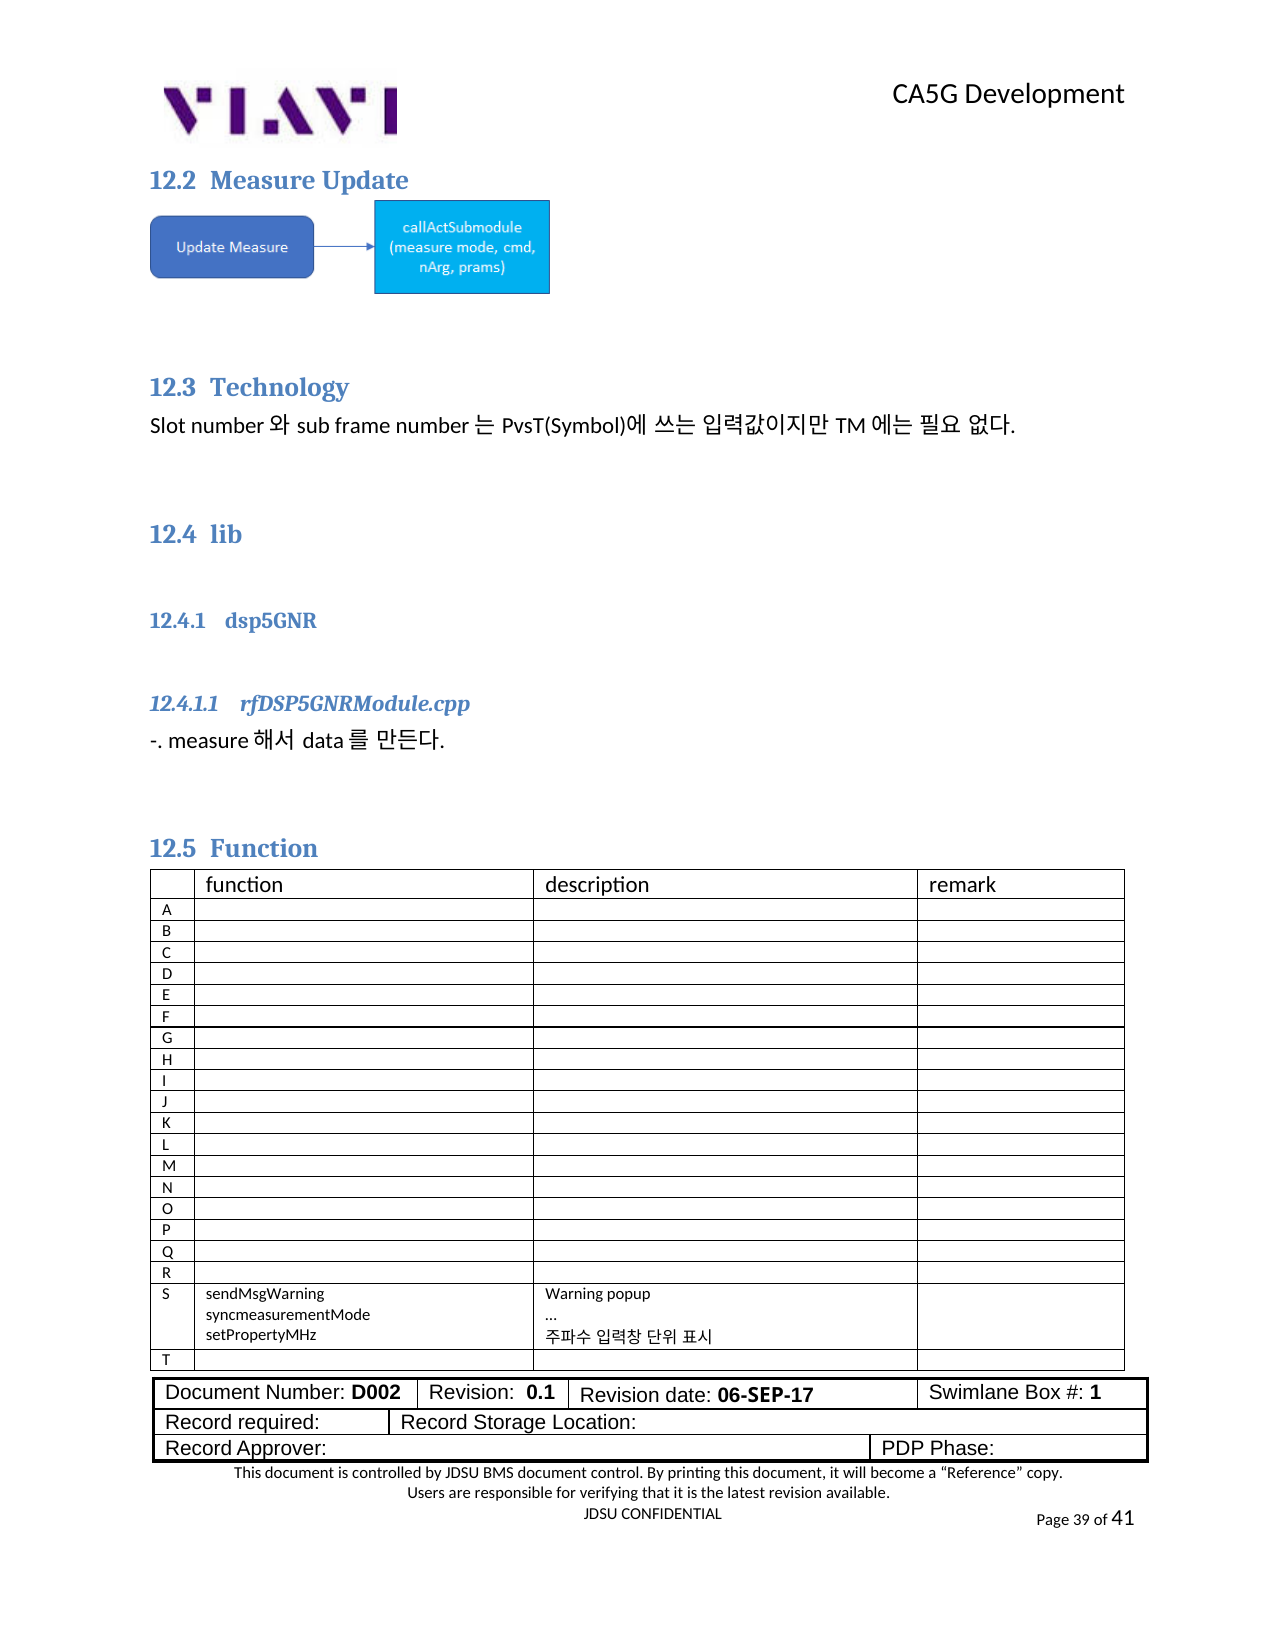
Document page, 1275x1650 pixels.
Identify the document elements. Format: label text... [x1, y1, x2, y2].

table_cell K [151, 1113, 194, 1133]
table_cell Q [151, 1241, 194, 1261]
table_cell [918, 1262, 1124, 1283]
subtitle Measure Update [150, 165, 1125, 196]
table_cell [195, 1049, 533, 1069]
table_cell M [151, 1156, 194, 1176]
table_cell [534, 1113, 917, 1133]
table_cell [195, 1091, 533, 1112]
table_cell [195, 1350, 533, 1370]
table_cell [195, 899, 533, 919]
table_cell [534, 1049, 917, 1069]
table_cell [918, 1156, 1124, 1176]
table_cell T [151, 1350, 194, 1370]
table_cell [195, 921, 533, 941]
table_cell [534, 1134, 917, 1154]
table_cell [534, 1350, 917, 1370]
table_header remark [918, 870, 1124, 898]
table_cell [918, 1241, 1124, 1261]
table_cell [195, 963, 533, 984]
picture [162, 68, 397, 146]
table_cell C [151, 942, 194, 962]
table_cell [195, 1070, 533, 1090]
table_cell [918, 1028, 1124, 1048]
table_cell [195, 1156, 533, 1176]
table_cell [534, 985, 917, 1005]
table_cell [534, 921, 917, 941]
table_cell [918, 1198, 1124, 1218]
table_cell [195, 1006, 533, 1026]
table_cell [534, 1156, 917, 1176]
table_header function [195, 870, 533, 898]
table_cell G [151, 1028, 194, 1048]
table_cell [534, 1198, 917, 1218]
table_cell R [151, 1262, 194, 1283]
table_cell [195, 1241, 533, 1261]
table_cell [918, 1091, 1124, 1112]
table_cell [195, 1028, 533, 1048]
table_cell A [151, 899, 194, 919]
table_cell O [151, 1198, 194, 1218]
table_cell [534, 1241, 917, 1261]
subtitle dsp5GNR [150, 608, 1125, 634]
table_cell P [151, 1220, 194, 1240]
subtitle rfDSP5GNRModule.cpp [150, 691, 1125, 718]
table_cell L [151, 1134, 194, 1154]
table_cell sendMsgWarning syncmeasurementMode setPropertyMHz [195, 1284, 533, 1348]
table_cell [534, 1220, 917, 1240]
table_cell [534, 1262, 917, 1283]
text Slot number와 sub frame number는 PvsT(Symbol)에 쓰는 입력값이지만 TM에는 필요 없다. [150, 407, 1125, 441]
table_cell [918, 1134, 1124, 1154]
table_cell [195, 942, 533, 962]
table_cell [534, 1177, 917, 1197]
table_cell [195, 985, 533, 1005]
table_cell [918, 1177, 1124, 1197]
table_cell [534, 899, 917, 919]
table_cell [918, 942, 1124, 962]
table_cell S [151, 1284, 194, 1348]
table_cell F [151, 1006, 194, 1026]
table_cell [534, 942, 917, 962]
table_cell Warning popup … 주파수 입력창 단위 표시 [534, 1284, 917, 1348]
text -. measure해서 data를 만든다. [150, 721, 1125, 755]
table_cell [534, 963, 917, 984]
table_cell N [151, 1177, 194, 1197]
table_cell H [151, 1049, 194, 1069]
table_cell [918, 921, 1124, 941]
subtitle lib [150, 519, 1125, 550]
table_cell [918, 1049, 1124, 1069]
table_cell [918, 1284, 1124, 1348]
table_cell [918, 1350, 1124, 1370]
picture [507, 222, 512, 232]
table_cell [534, 1091, 917, 1112]
table_cell [195, 1262, 533, 1283]
table_cell [918, 1070, 1124, 1090]
table_header description [534, 870, 917, 898]
table_cell [195, 1177, 533, 1197]
table_cell [195, 1198, 533, 1218]
table_cell I [151, 1070, 194, 1090]
table_cell J [151, 1091, 194, 1112]
picture [461, 222, 467, 232]
table_cell E [151, 985, 194, 1005]
table_cell [918, 1113, 1124, 1133]
table_cell [918, 963, 1124, 984]
table_cell [534, 1006, 917, 1026]
table_cell [195, 1134, 533, 1154]
table_cell [534, 1028, 917, 1048]
table_cell [918, 899, 1124, 919]
table_header [151, 870, 194, 898]
table_cell [195, 1220, 533, 1240]
table_cell [918, 1006, 1124, 1026]
picture [482, 265, 491, 271]
table_cell D [151, 963, 194, 984]
subtitle Technology [150, 372, 1125, 403]
picture [150, 200, 375, 294]
table_cell [534, 1070, 917, 1090]
picture [483, 242, 488, 252]
table_cell B [151, 921, 194, 941]
table_cell [918, 1220, 1124, 1240]
subtitle Function [150, 833, 1125, 864]
table_cell [195, 1113, 533, 1133]
table_cell [918, 985, 1124, 1005]
